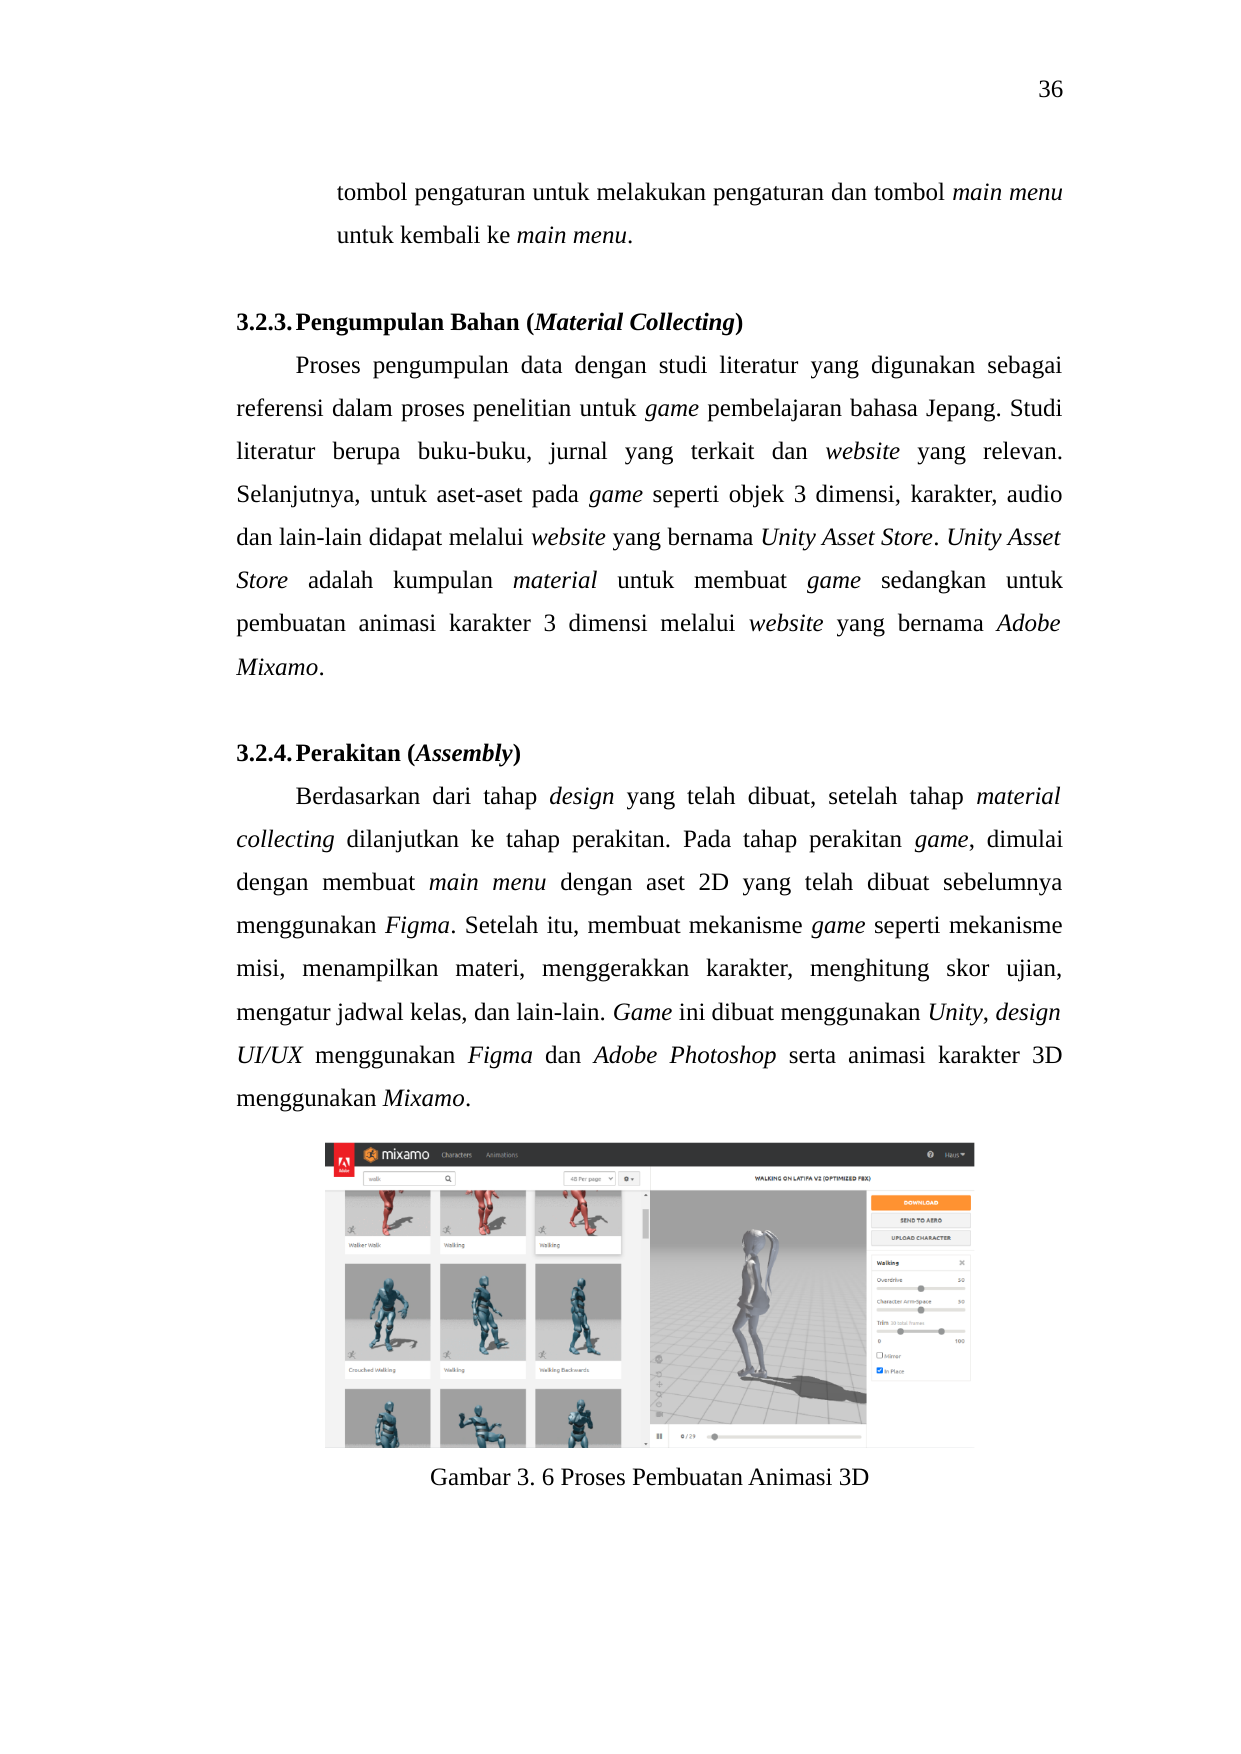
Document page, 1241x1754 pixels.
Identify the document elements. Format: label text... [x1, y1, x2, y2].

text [337, 177, 1063, 249]
text Berdasarkan dari tahap design yang telah dibuat, setelah tahap material collecting dilanjutkan ke tahap perakitan. Pada tahap perakitan game, dimulai dengan membuat main menu dengan aset 2D yang telah dibuat sebelumnya menggunakan Figma. Setelah itu, membuat mekanisme game seperti mekanisme misi, menampilkan materi, menggerakkan karakter, menghitung skor ujian, mengatur jadwal kelas, dan lain-lain. Game ini dibuat menggunakan Unity, design UI/UX menggunakan Figma dan Adobe Photoshop serta animasi karakter 3D menggunakan Mixamo. [236, 781, 1063, 1112]
text Gambar 3. 6 Proses Pembuatan Animasi 3D [236, 1462, 1063, 1491]
picture [325, 1142, 975, 1448]
subtitle Pengumpulan Bahan (Material Collecting) [236, 307, 1063, 335]
text Proses pengumpulan data dengan studi literatur yang digunakan sebagai referensi dalam proses penelitian untuk game pembelajaran bahasa Jepang. Studi literatur berupa buku-buku, jurnal yang terkait dan website yang relevan. Selanjutnya, untuk aset-aset pada game seperti objek 3 dimensi, karakter, audio dan lain-lain didapat melalui website yang bernama Unity Asset Store. Unity Asset Store adalah kumpulan material untuk membuat game sedangkan untuk pembuatan animasi karakter 3 dimensi melalui website yang bernama Adobe Mixamo. [236, 350, 1063, 680]
subtitle Perakitan (Assembly) [236, 738, 1063, 767]
